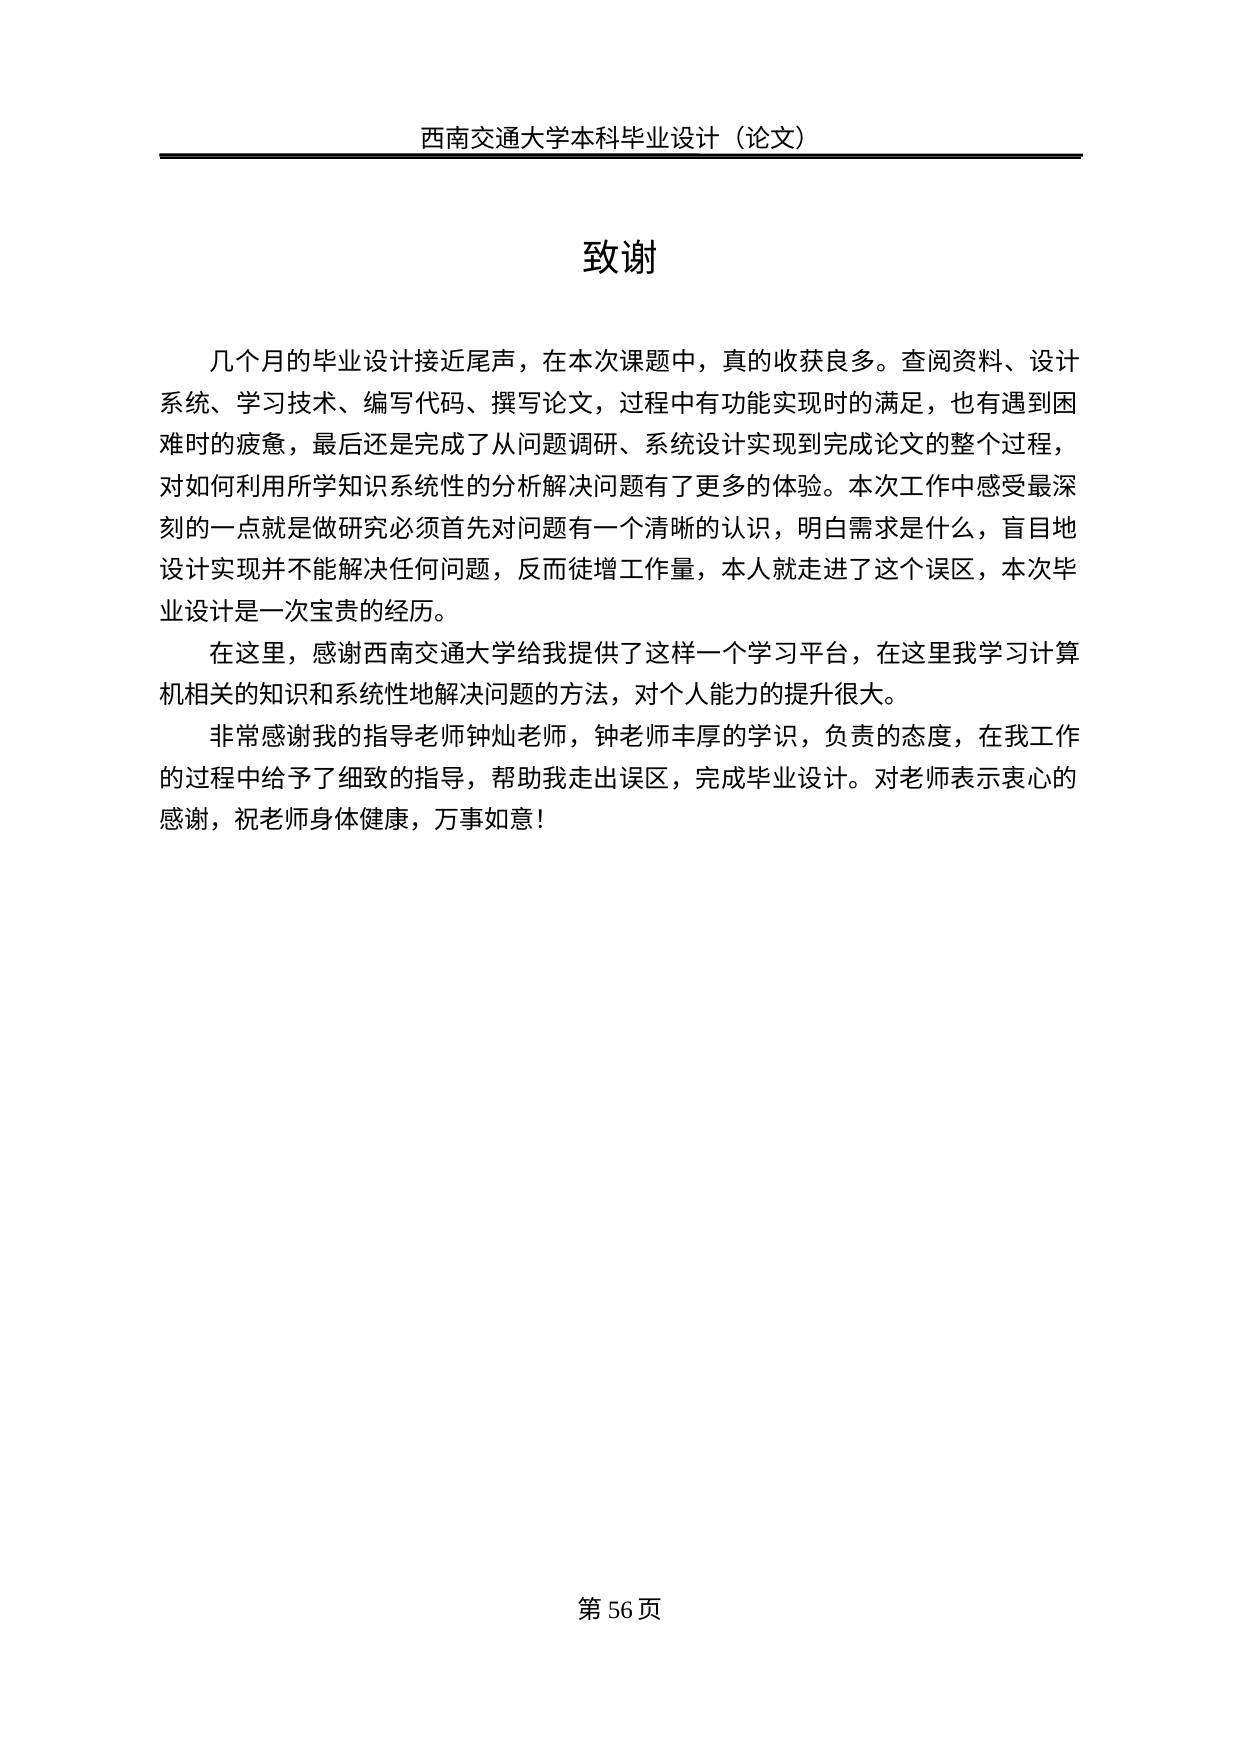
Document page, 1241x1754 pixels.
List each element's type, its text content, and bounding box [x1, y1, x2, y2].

text 几个月的毕业设计接近尾声，在本次课题中，真的收获良多。查阅资料、设计系统、学习技术、编写代码、撰写论文，过程中有功能实现时的满足，也有遇到困难时的疲惫，最后还是完成了从问题调研、系统设计实现到完成论文的整个过程，对如何利用所学知识系统性的分析解决问题有了更多的体验。本次工作中感受最深刻的一点就是做研究必须首先对问题有一个清晰的认识，明白需求是什么，盲目地设计实现并不能解决任何问题，反而徒增工作量，本人就走进了这个误区，本次毕业设计是一次宝贵的经历。 [159, 339, 1081, 631]
text 非常感谢我的指导老师钟灿老师，钟老师丰厚的学识，负责的态度，在我工作的过程中给予了细致的指导，帮助我走出误区，完成毕业设计。对老师表示衷心的感谢，祝老师身体健康，万事如意！ [159, 714, 1081, 839]
subtitle 致谢 [159, 214, 1081, 297]
text 在这里，感谢西南交通大学给我提供了这样一个学习平台，在这里我学习计算机相关的知识和系统性地解决问题的方法，对个人能力的提升很大。 [159, 631, 1081, 714]
